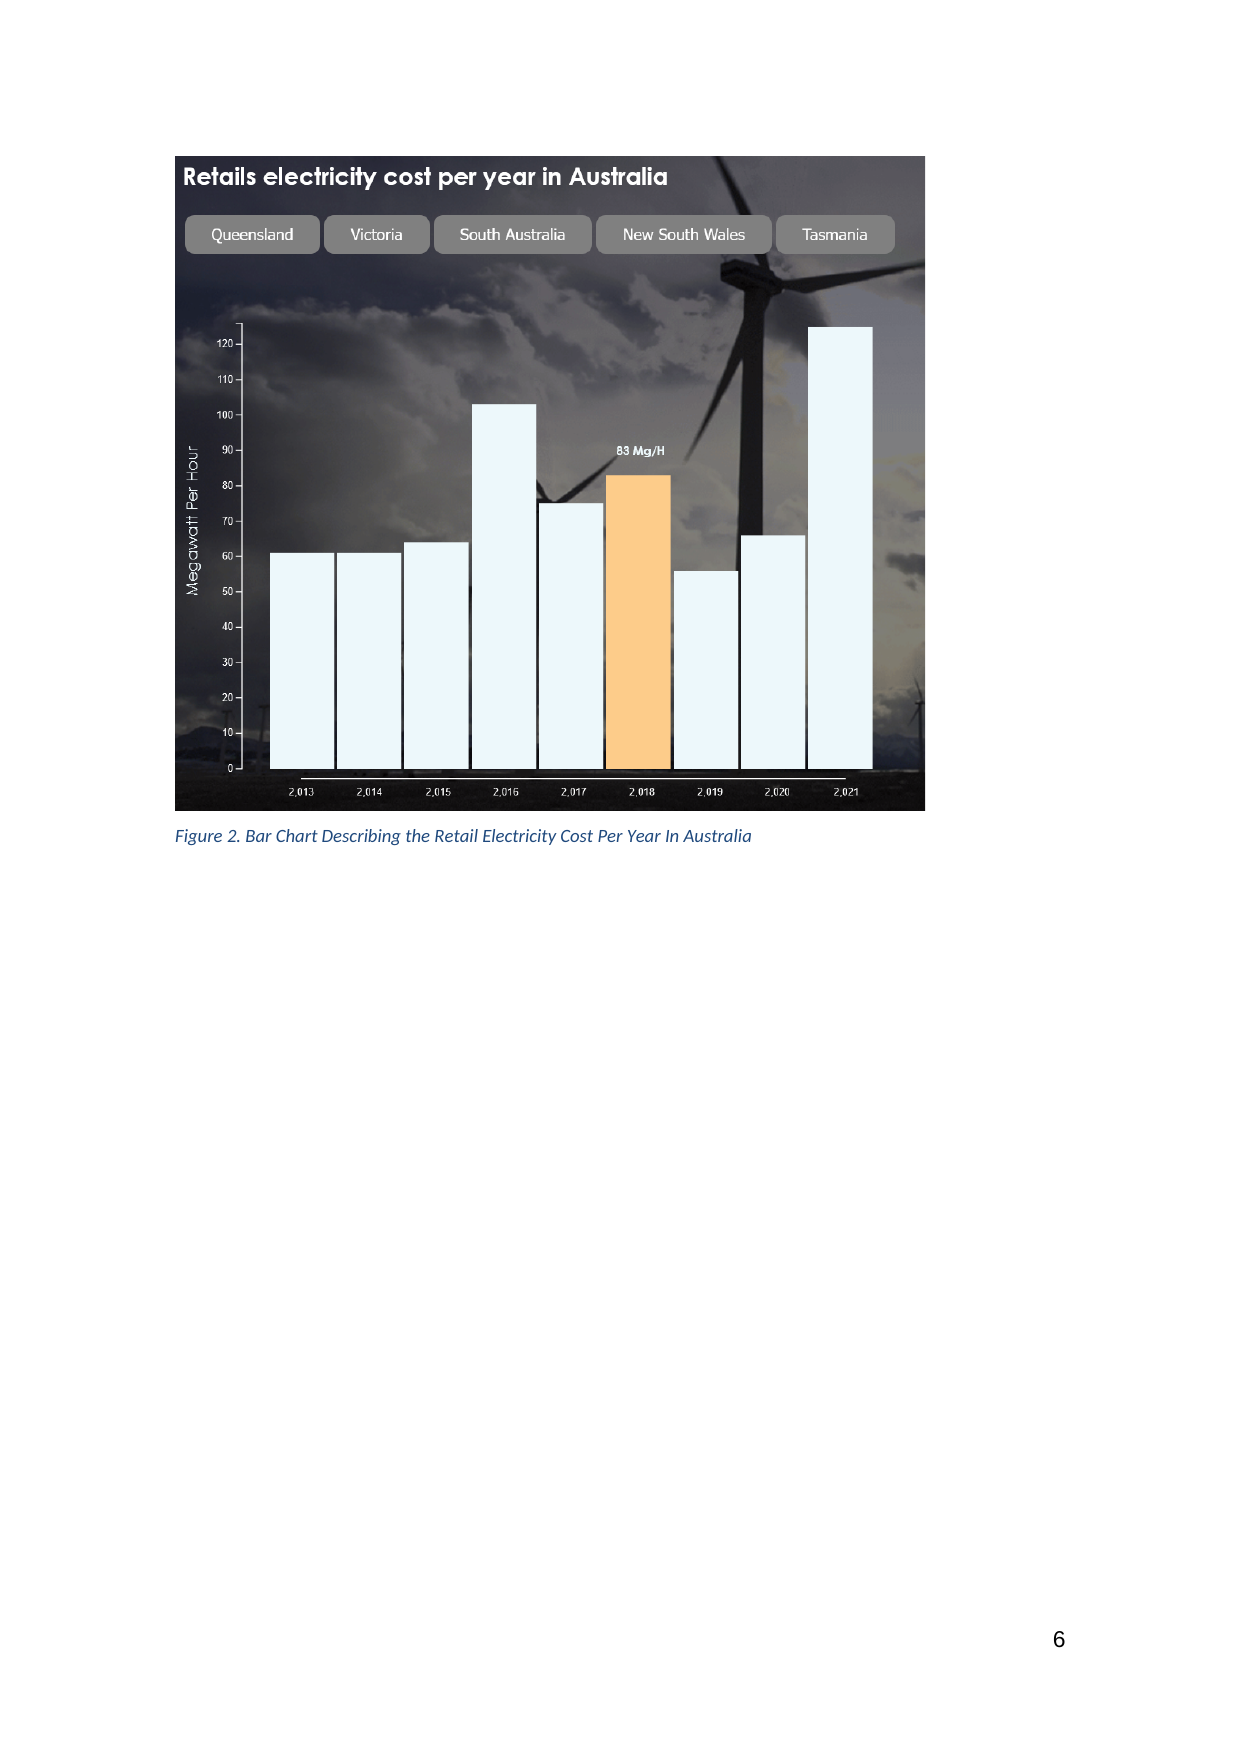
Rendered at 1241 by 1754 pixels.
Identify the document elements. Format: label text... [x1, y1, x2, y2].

text Figure 2. Bar Chart Describing the Retail Electricity Cost Per Year In Australia [175, 824, 1065, 847]
picture [175, 156, 926, 811]
